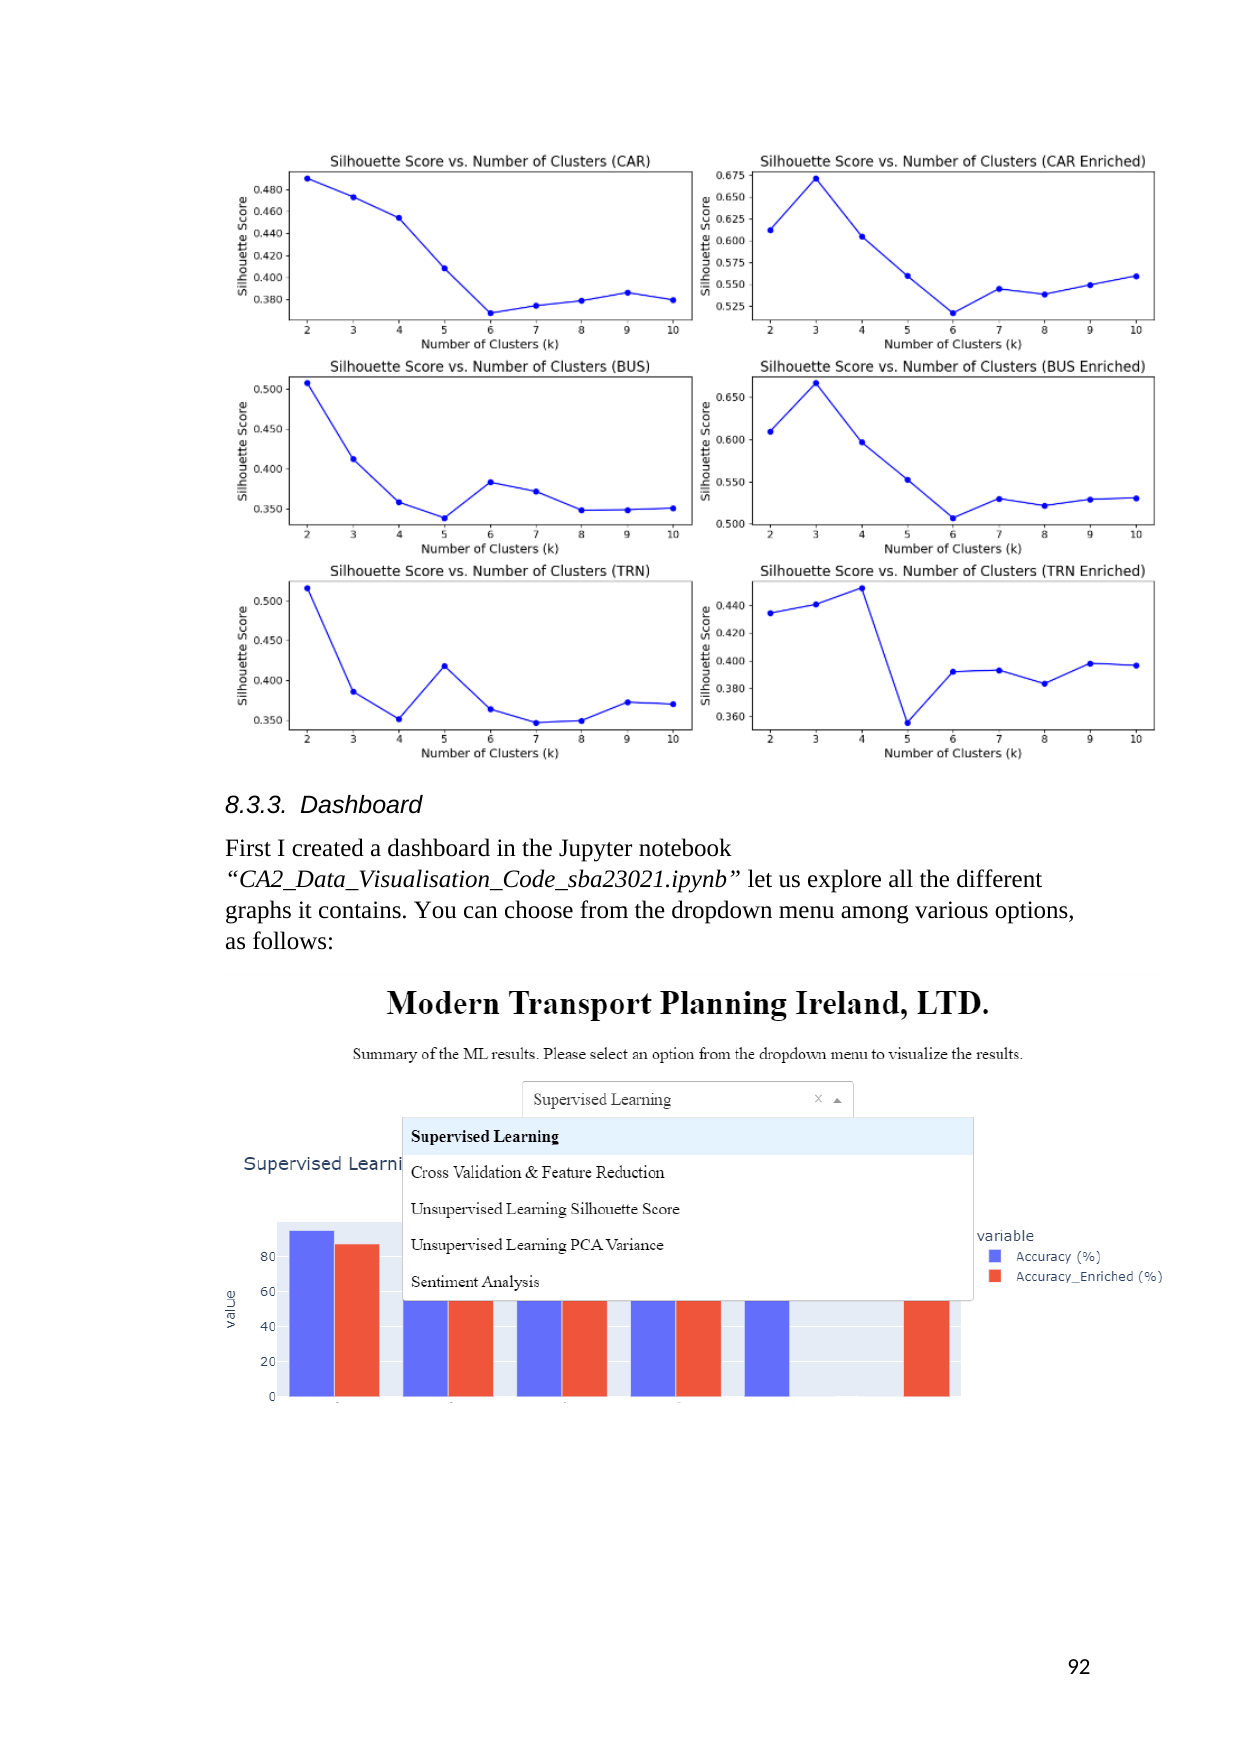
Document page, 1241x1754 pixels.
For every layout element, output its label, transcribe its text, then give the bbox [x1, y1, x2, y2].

subtitle Dashboard [225, 790, 1090, 818]
picture [225, 150, 1166, 763]
picture [225, 974, 1166, 1403]
text First I created a dashboard in the Jupyter notebook “CA2_Data_Visualisation_Code_sba23021.ipynb” let us explore all the different graphs it contains. You can choose from the dropdown menu among various options, as follows: [225, 833, 1090, 955]
